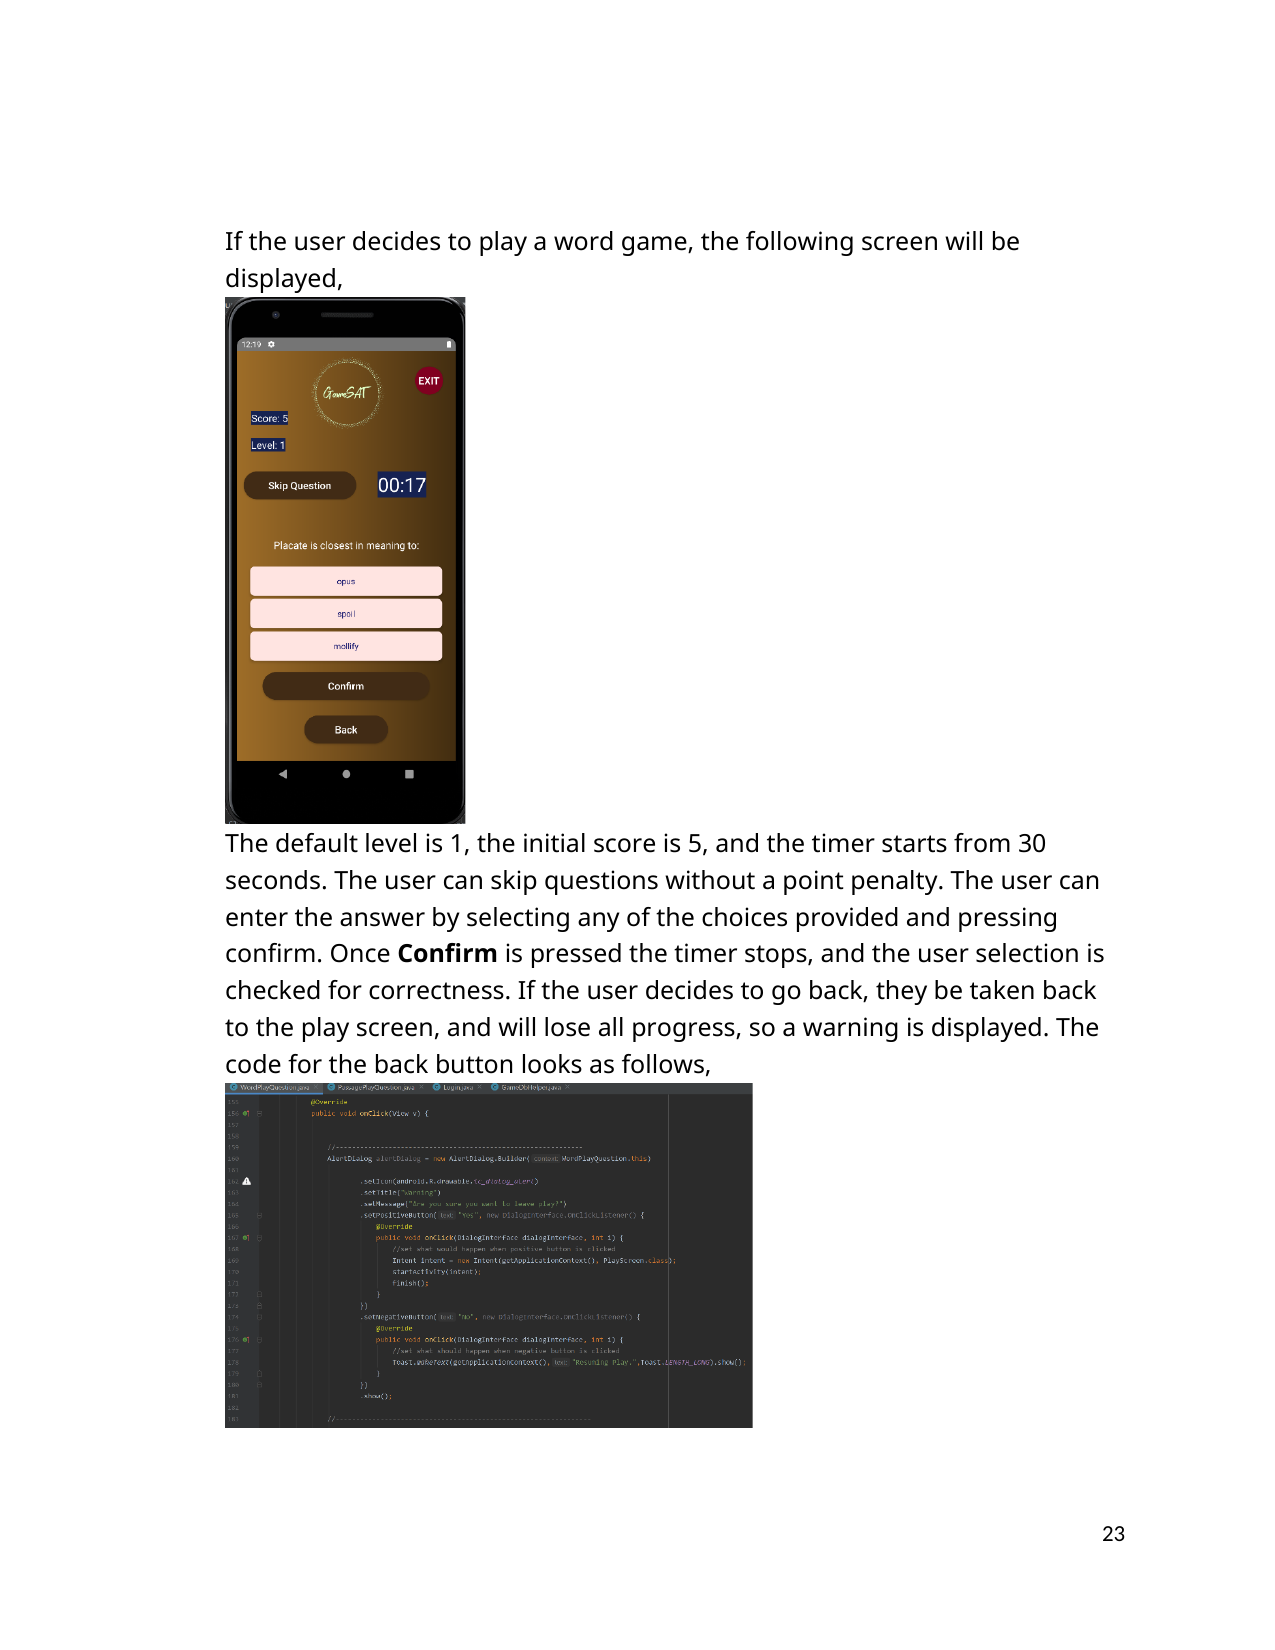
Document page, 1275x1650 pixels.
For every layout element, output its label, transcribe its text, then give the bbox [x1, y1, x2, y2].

picture [225, 1083, 753, 1428]
list If the user decides to play a word game, the following screen will be displayed, [225, 223, 1125, 294]
list The default level is 1, the initial score is 5, and the timer starts from 30 seconds. The user can skip questions without a point penalty. The user can enter the answer by selecting any of the choices provided and pressing confirm. Once Confirm is pressed the timer stops, and the user selection is checked for correctness. If the user decides to go back, they be taken back to the play screen, and will lose all progress, so a warning is displayed. The code for the back button looks as follows, [225, 826, 1125, 1080]
picture [225, 297, 466, 824]
